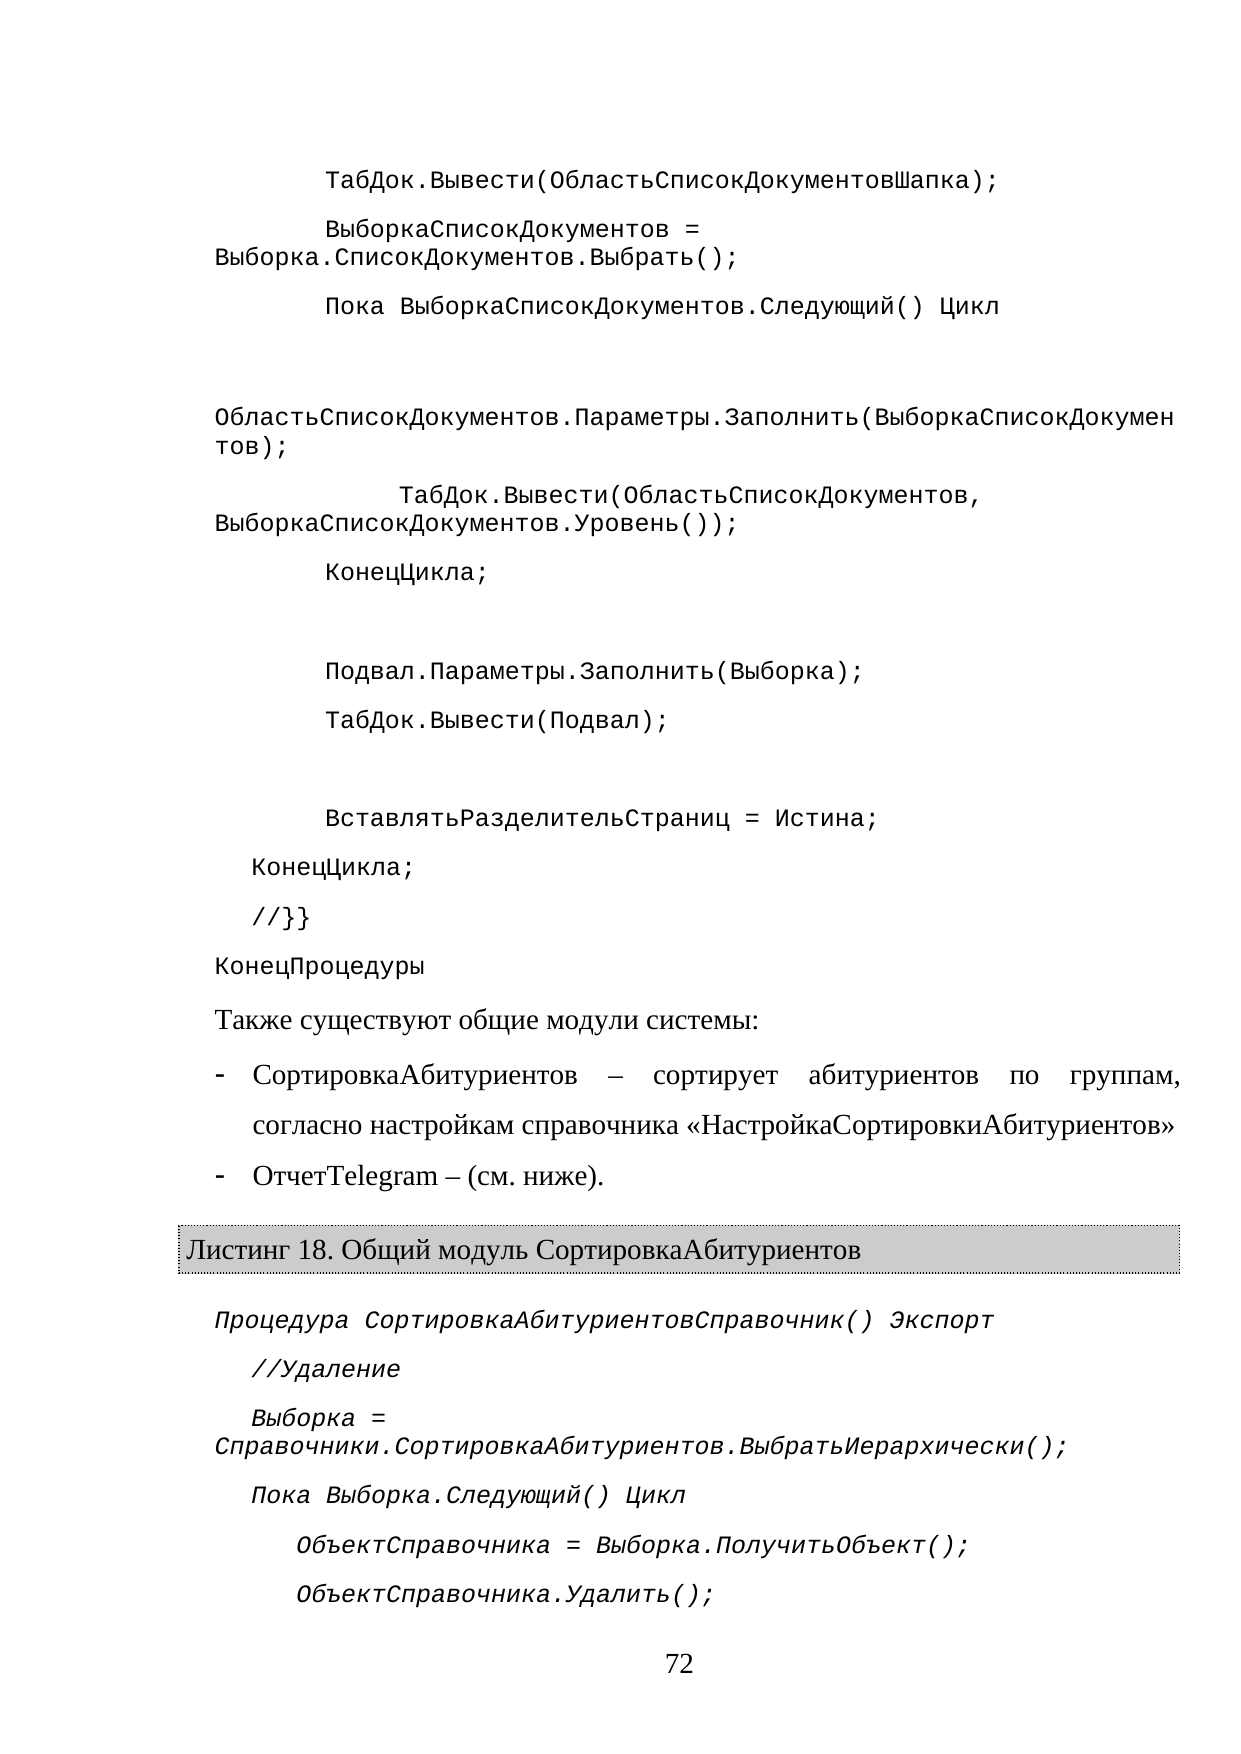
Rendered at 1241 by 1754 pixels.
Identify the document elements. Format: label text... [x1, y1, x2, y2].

text ОбъектСправочника.Удалить(); [214, 1581, 1181, 1610]
text Также существуют общие модули системы: [214, 1002, 1181, 1036]
text КонецЦикла; [214, 560, 1181, 588]
text ОбластьСписокДокументов.Параметры.Заполнить(ВыборкаСписокДокументов); [214, 343, 1181, 462]
text ВставлятьРазделительСтраниц = Истина; [214, 806, 1181, 834]
text //}} [214, 904, 1181, 932]
text Пока Выборка.Следующий() Цикл [214, 1483, 1181, 1511]
text ТабДок.Вывести(ОбластьСписокДокументов, ВыборкаСписокДокументов.Уровень()); [214, 482, 1181, 539]
list СортировкаАбитуриентов – сортирует абитуриентов по группам, согласно настройкам справочника «НастройкаСортировкиАбитуриентов» [215, 1057, 1181, 1141]
text Выборка = Справочники.СортировкаАбитуриентов.ВыбратьИерархически(); [214, 1406, 1181, 1462]
text Подвал.Параметры.Заполнить(Выборка); [214, 658, 1181, 687]
text КонецПроцедуры [214, 953, 1181, 982]
text ОбъектСправочника = Выборка.ПолучитьОбъект(); [214, 1532, 1181, 1561]
text ТабДок.Вывести(ОбластьСписокДокументовШапка); [214, 167, 1181, 196]
text ВыборкаСписокДокументов = Выборка.СписокДокументов.Выбрать(); [214, 216, 1181, 273]
text Листинг 18. Общий модуль СортировкаАбитуриентов [178, 1225, 1180, 1274]
text //Удаление [214, 1356, 1181, 1385]
text Процедура СортировкаАбитуриентовСправочник() Экспорт [214, 1307, 1181, 1336]
list ОтчетTelegram – (см. ниже). [215, 1158, 1181, 1191]
text Пока ВыборкаСписокДокументов.Следующий() Цикл [214, 294, 1181, 322]
text ТабДок.Вывести(Подвал); [214, 707, 1181, 736]
text КонецЦикла; [214, 855, 1181, 883]
